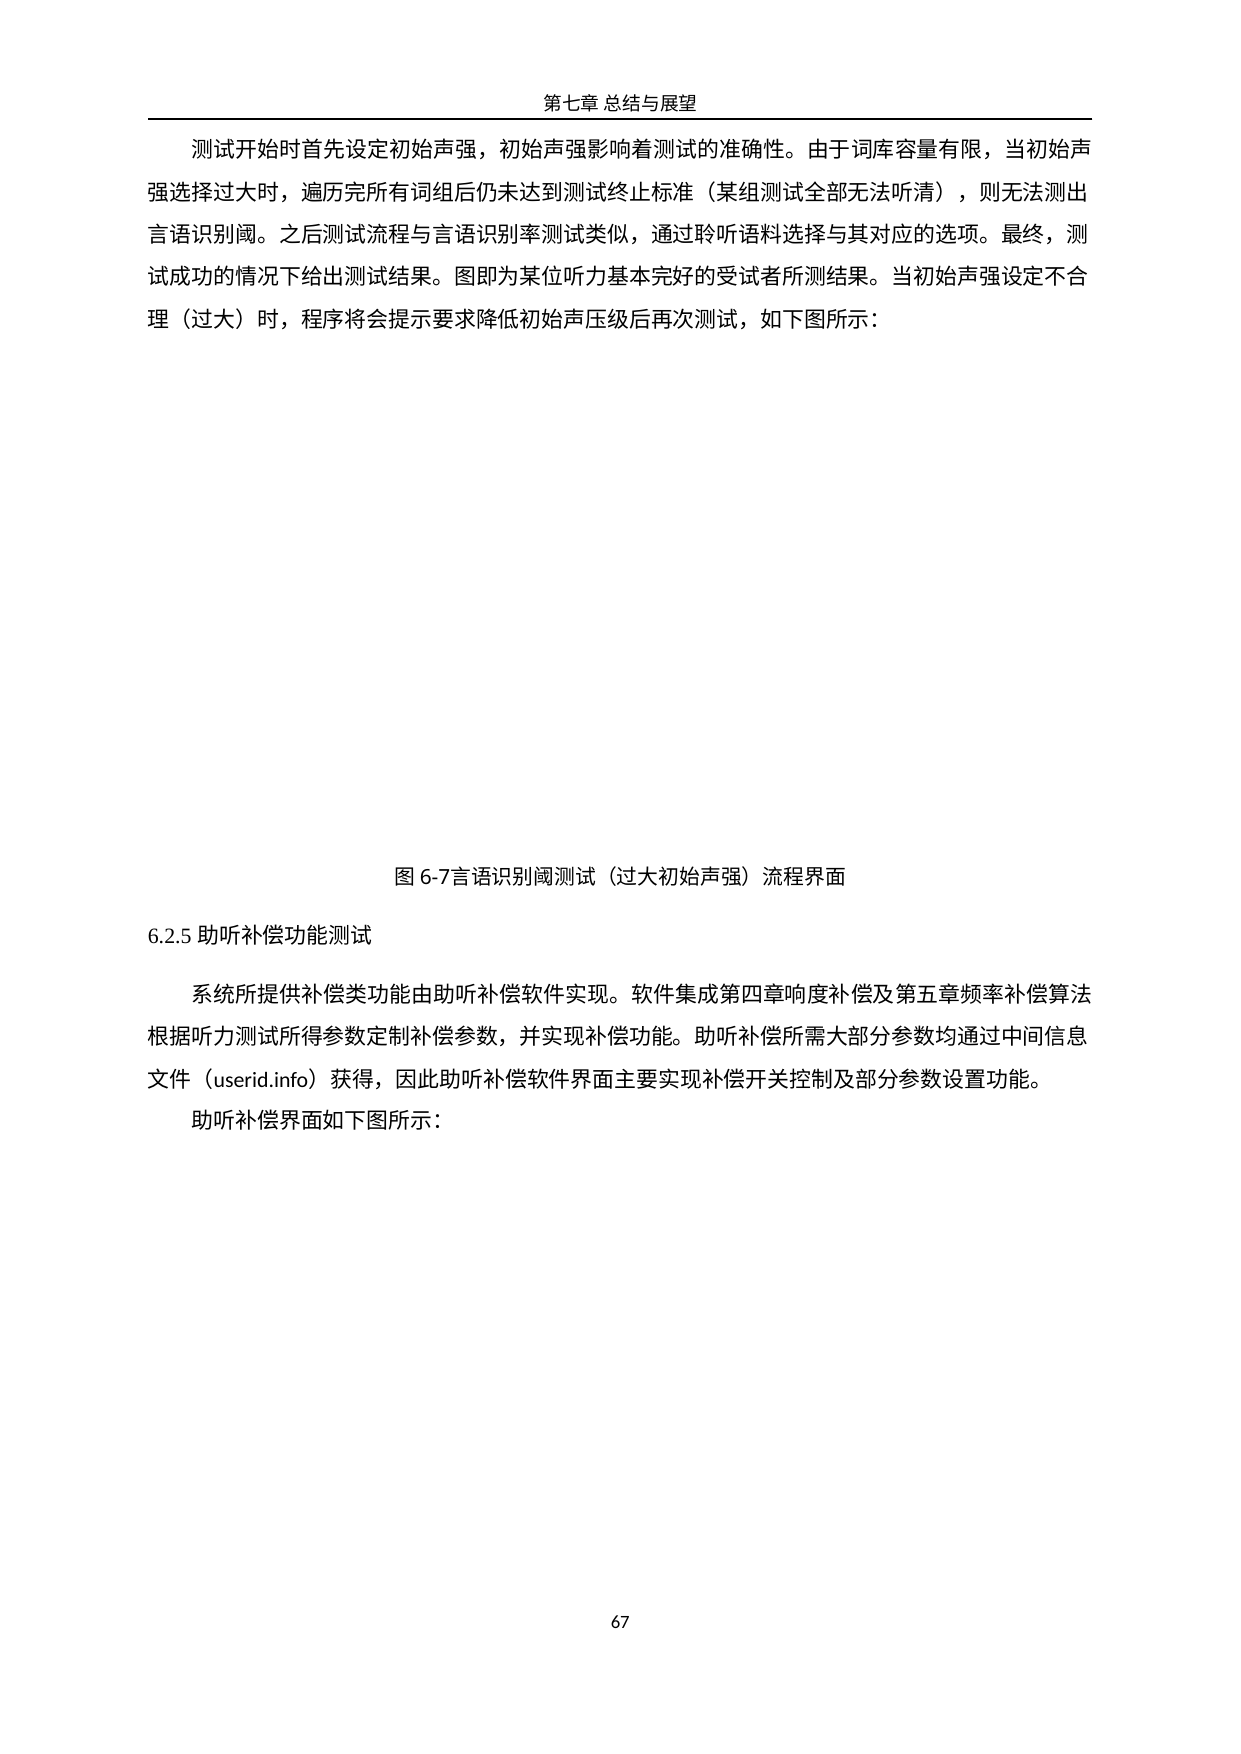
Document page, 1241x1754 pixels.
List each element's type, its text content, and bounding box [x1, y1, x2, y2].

text 6.2.5 助听补偿功能测试 [148, 917, 1092, 951]
text 系统所提供补偿类功能由助听补偿软件实现。软件集成第四章响度补偿及第五章频率补偿算法，根据听力测试所得参数定制补偿参数，并实现补偿功能。助听补偿所需大部分参数均通过中间信息文件（userid.info）获得，因此助听补偿软件界面主要实现补偿开关控制及部分参数设置功能。 [148, 976, 1092, 1094]
text 测试开始时首先设定初始声强，初始声强影响着测试的准确性。由于词库容量有限，当初始声强选择过大时，遍历完所有词组后仍未达到测试终止标准（某组测试全部无法听清），则无法测出言语识别阈。之后测试流程与言语识别率测试类似，通过聆听语料选择与其对应的选项。最终，测试成功的情况下给出测试结果。图即为某位听力基本完好的受试者所测结果。当初始声强设定不合理（过大）时，程序将会提示要求降低初始声压级后再次测试，如下图所示： [148, 131, 1092, 334]
text 图6-7言语识别阈测试（过大初始声强）流程界面 [148, 858, 1092, 892]
text 助听补偿界面如下图所示： [148, 1102, 1092, 1136]
